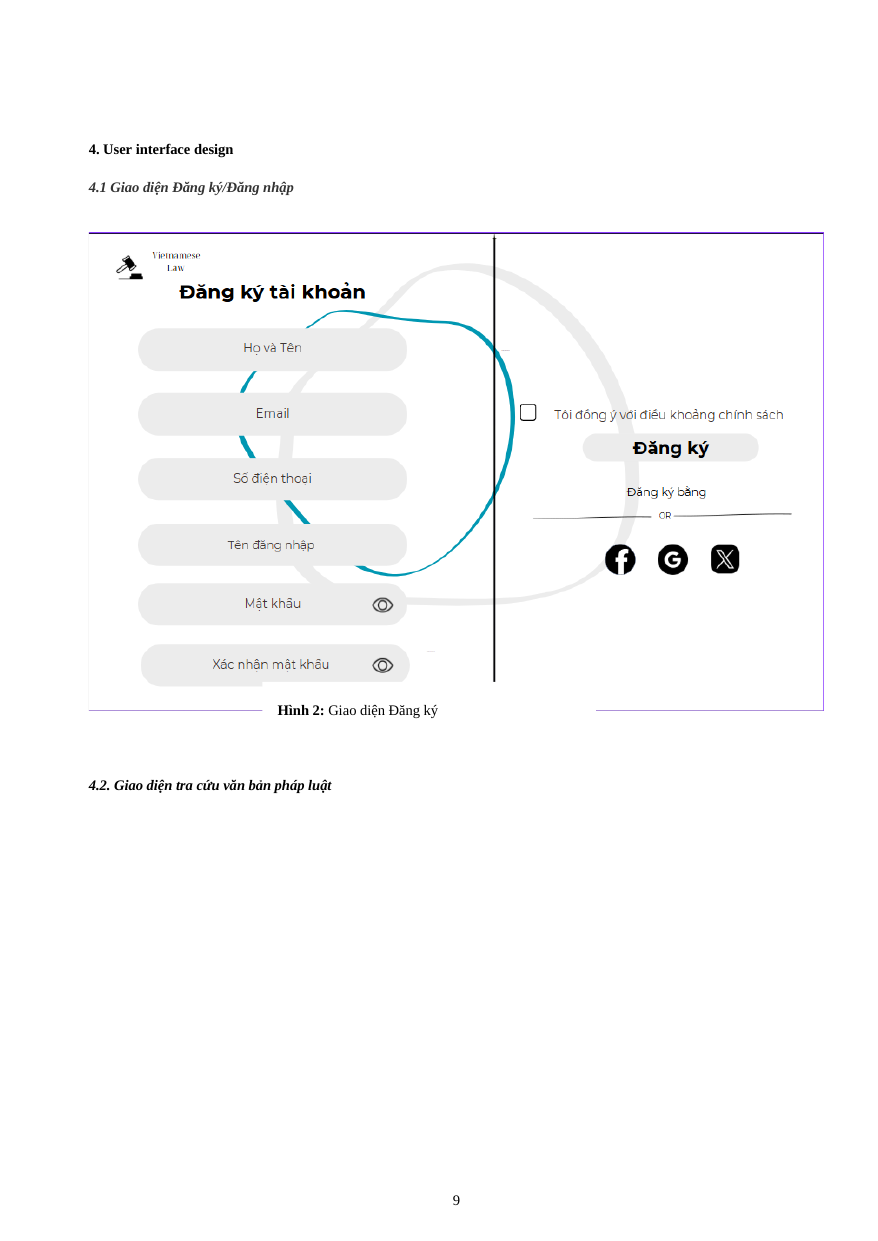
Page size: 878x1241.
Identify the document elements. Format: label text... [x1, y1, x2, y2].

subtitle 4.1 Giao diện Đăng ký/Đăng nhập [88, 166, 824, 195]
subtitle 4.2. Giao diện tra cứu văn bản pháp luật [88, 764, 824, 793]
picture [88, 232, 824, 711]
subtitle 4. User interface design [88, 129, 824, 158]
